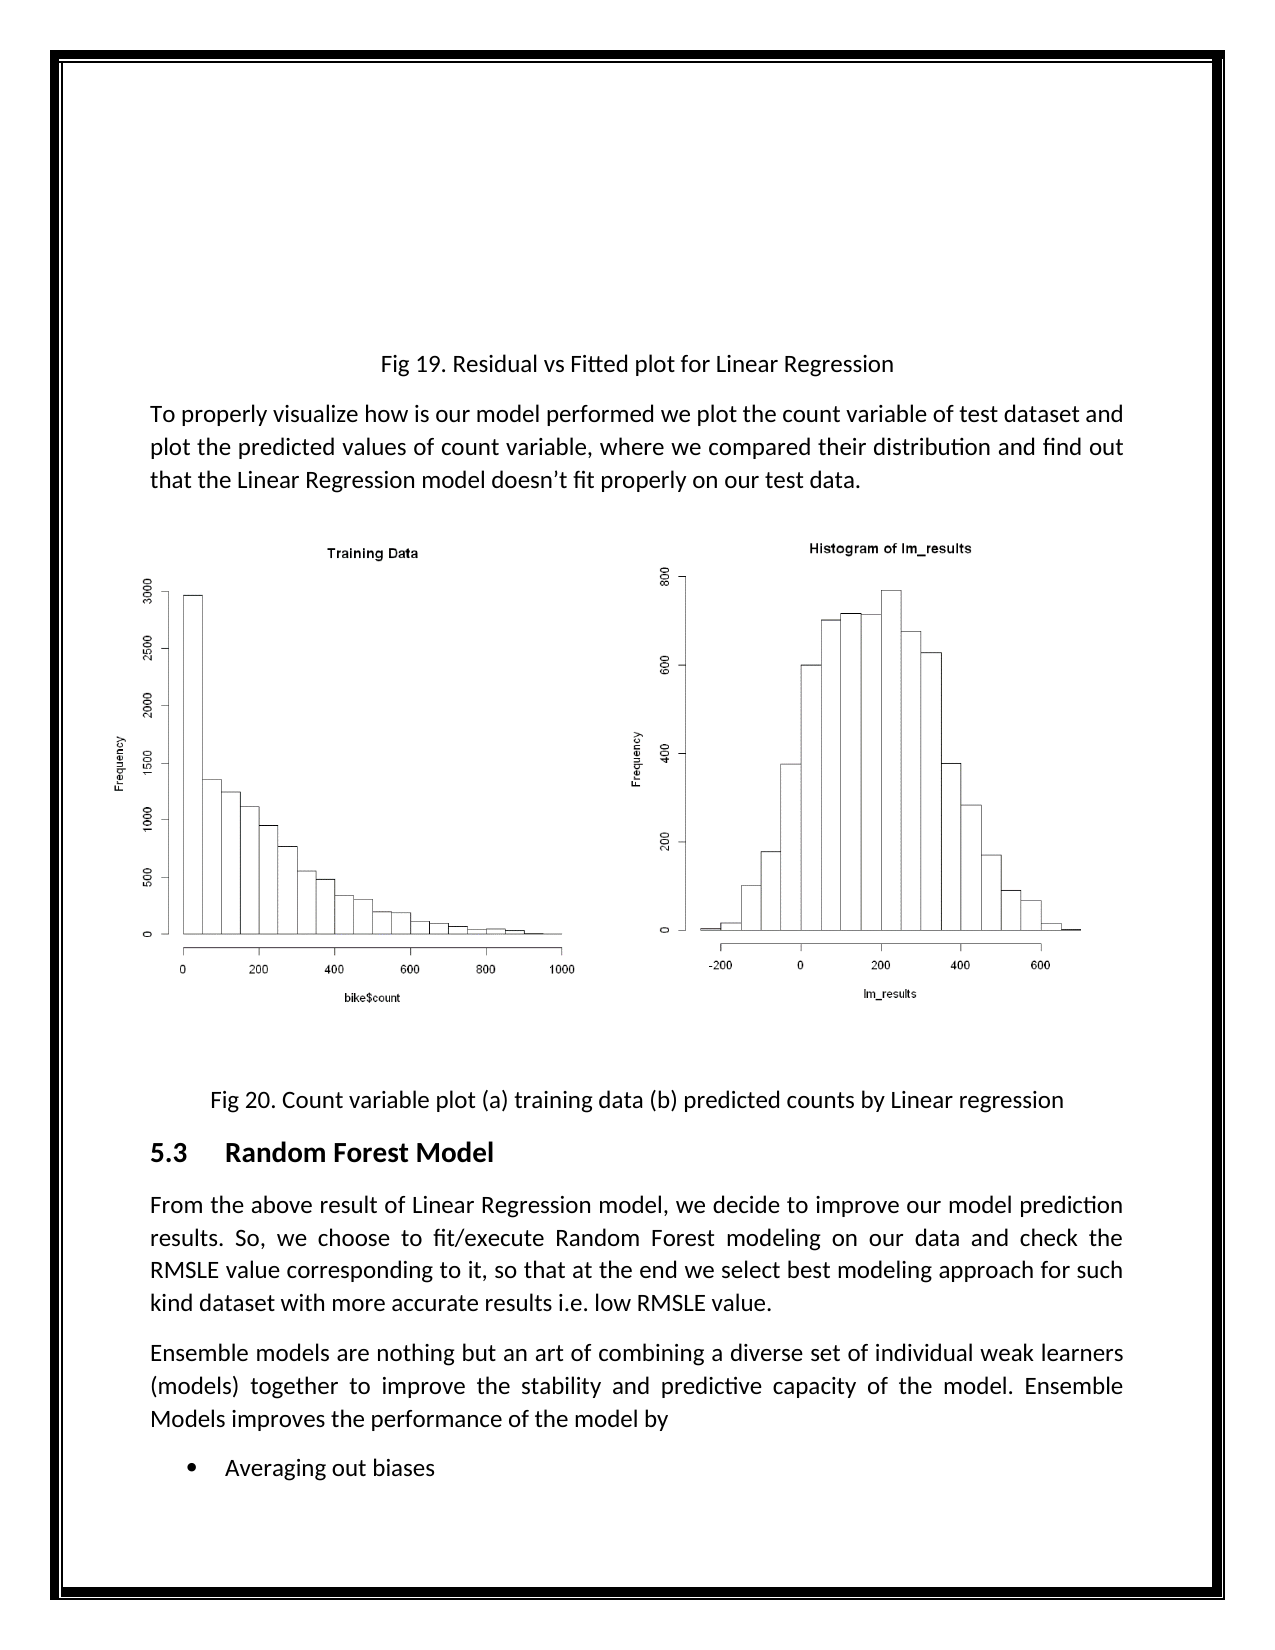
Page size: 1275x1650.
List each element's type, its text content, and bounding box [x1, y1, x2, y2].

text Fig 19. Residual vs Fitted plot for Linear Regression [150, 348, 1125, 379]
text To properly visualize how is our model performed we plot the count variable of test dataset and plot the predicted values of count variable, where we compared their distribution and find out that the Linear Regression model doesn’t fit properly on our test data. [150, 398, 1125, 494]
list Averaging out biases [187, 1453, 1125, 1483]
text 5.3 Random Forest Model [150, 1134, 1125, 1169]
text Ensemble models are nothing but an art of combining a diverse set of individual weak learners (models) together to improve the stability and predictive capacity of the model. Ensemble Models improves the performance of the model by [150, 1337, 1125, 1433]
text Fig 20. Count variable plot (a) training data (b) predicted counts by Linear regression [150, 1084, 1125, 1115]
picture [110, 523, 607, 1020]
picture [627, 518, 1125, 1016]
text From the above result of Linear Regression model, we decide to improve our model prediction results. So, we choose to fit/execute Random Forest modeling on our data and check the RMSLE value corresponding to it, so that at the end we select best modeling approach for such kind dataset with more accurate results i.e. low RMSLE value. [150, 1189, 1125, 1318]
